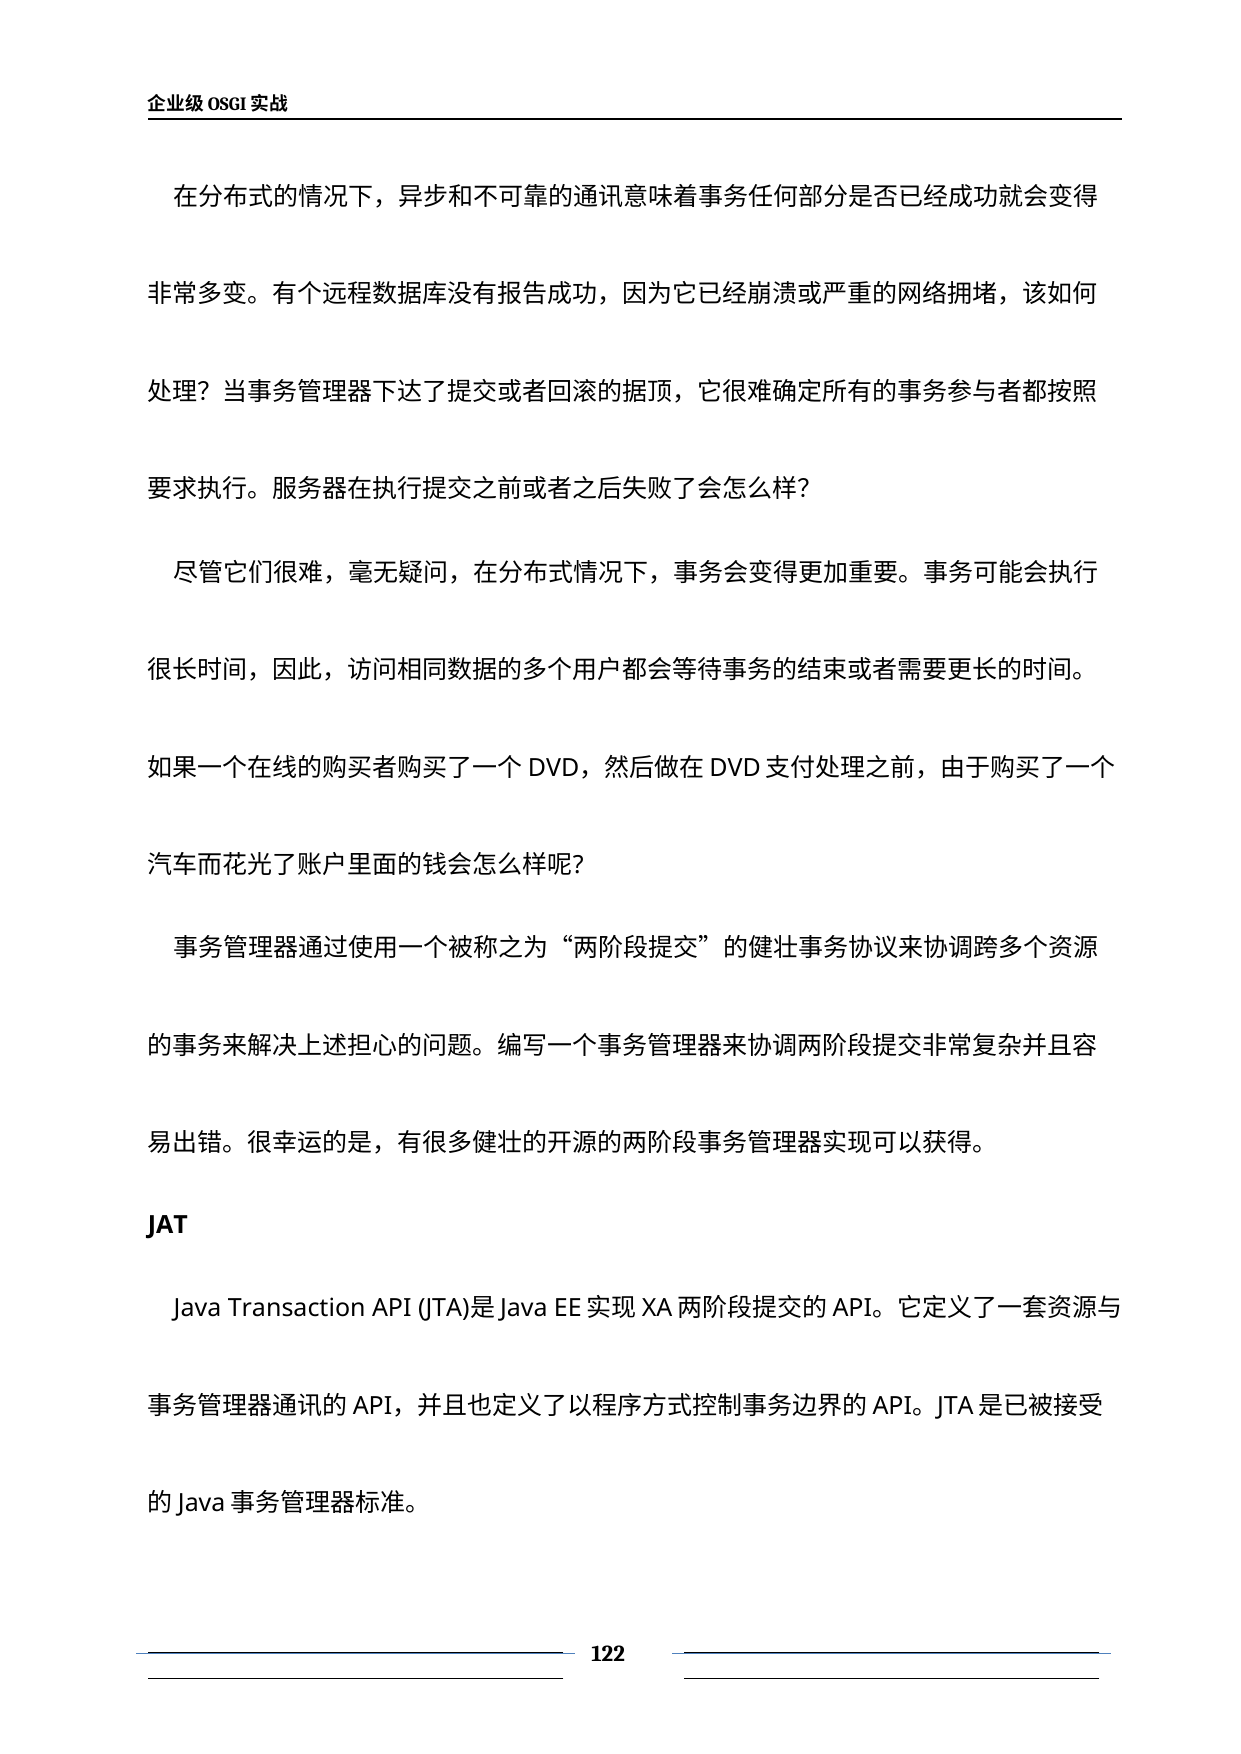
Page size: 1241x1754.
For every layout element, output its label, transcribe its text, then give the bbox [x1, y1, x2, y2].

text Java Transaction API (JTA)是Java EE实现XA两阶段提交的API。它定义了一套资源与事务管理器通讯的API，并且也定义了以程序方式控制事务边界的API。JTA是已被接受的Java事务管理器标准。 [148, 1273, 1122, 1533]
text JAT [148, 1191, 1122, 1256]
text 尽管它们很难，毫无疑问，在分布式情况下，事务会变得更加重要。事务可能会执行很长时间，因此，访问相同数据的多个用户都会等待事务的结束或者需要更长的时间。如果一个在线的购买者购买了一个DVD，然后做在DVD支付处理之前，由于购买了一个汽车而花光了账户里面的钱会怎么样呢? [148, 538, 1122, 895]
text 在分布式的情况下，异步和不可靠的通讯意味着事务任何部分是否已经成功就会变得非常多变。有个远程数据库没有报告成功，因为它已经崩溃或严重的网络拥堵，该如何处理？当事务管理器下达了提交或者回滚的据顶，它很难确定所有的事务参与者都按照要求执行。服务器在执行提交之前或者之后失败了会怎么样？ [148, 162, 1122, 519]
text 事务管理器通过使用一个被称之为“两阶段提交”的健壮事务协议来协调跨多个资源的事务来解决上述担心的问题。编写一个事务管理器来协调两阶段提交非常复杂并且容易出错。很幸运的是，有很多健壮的开源的两阶段事务管理器实现可以获得。 [148, 913, 1122, 1173]
